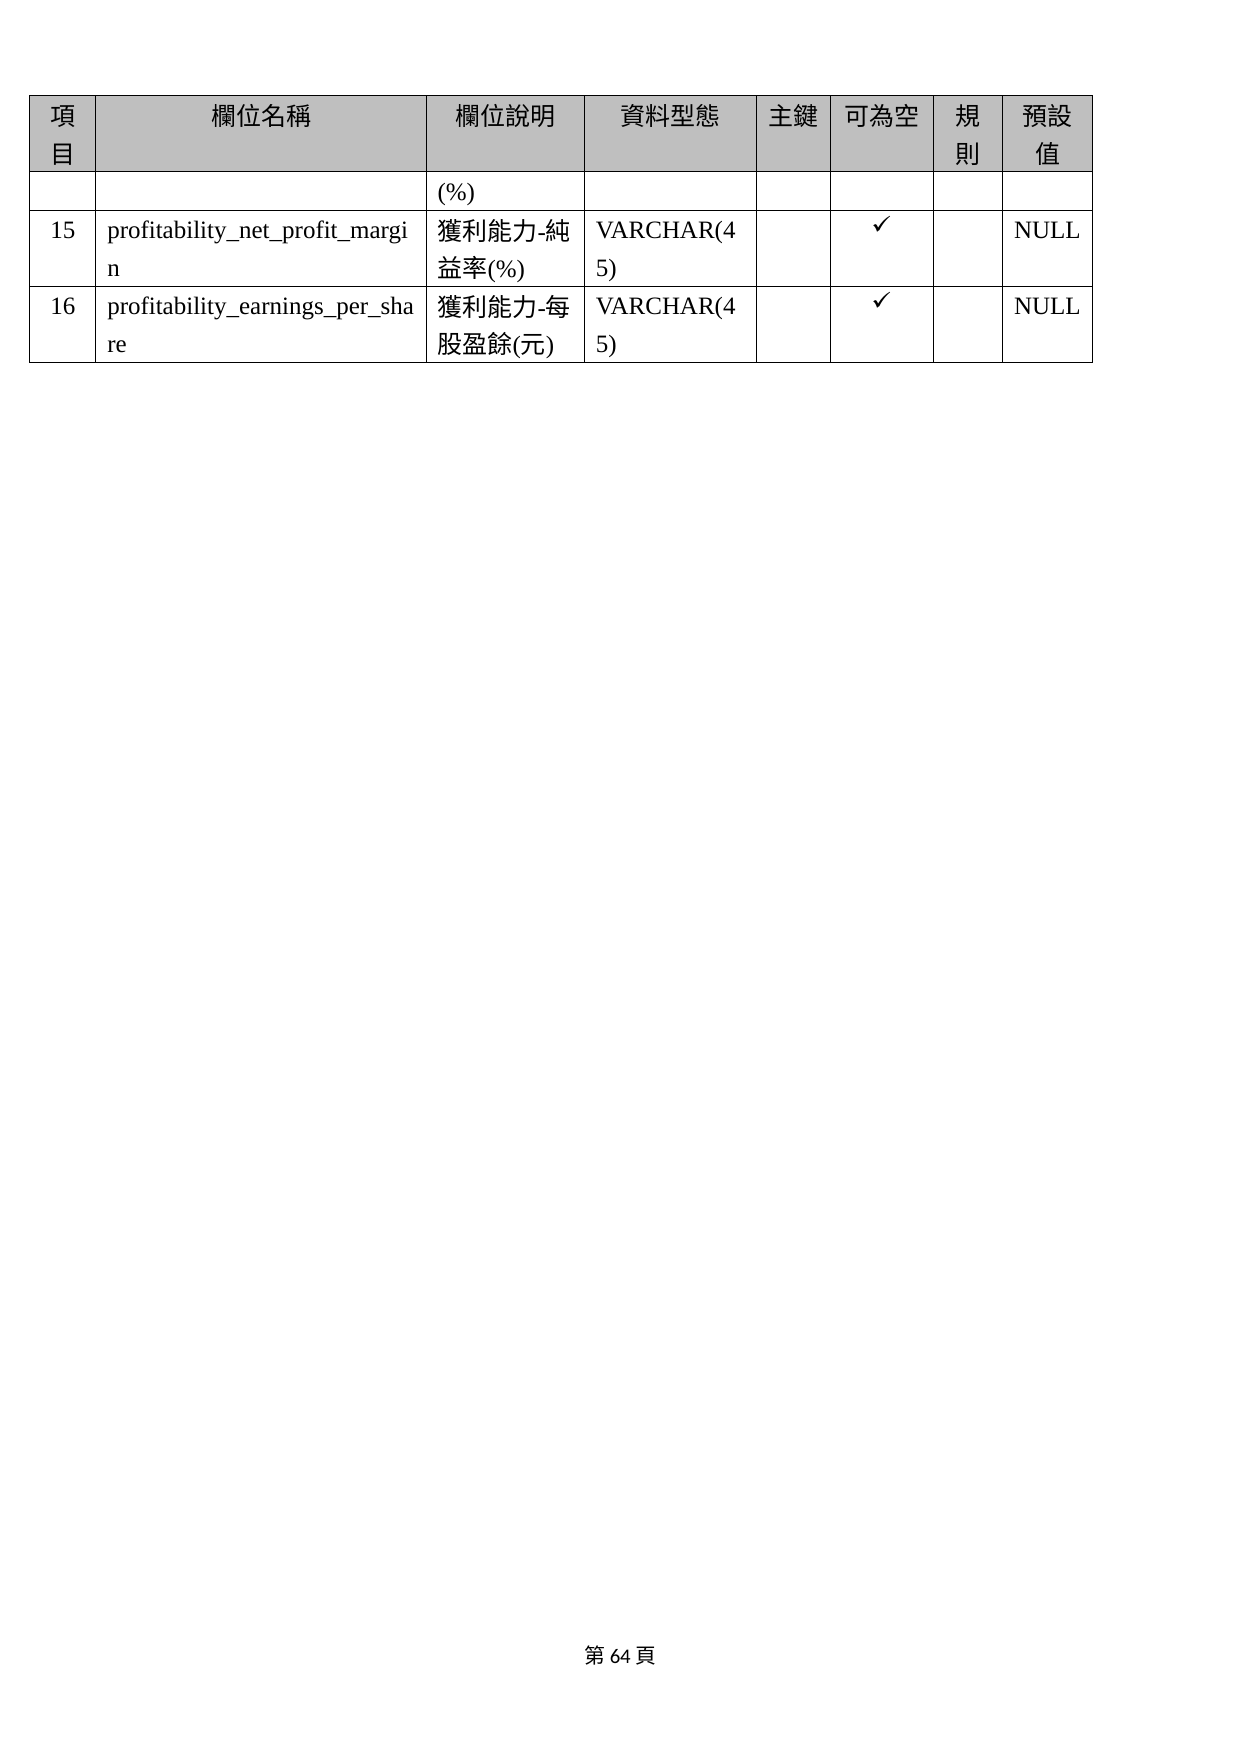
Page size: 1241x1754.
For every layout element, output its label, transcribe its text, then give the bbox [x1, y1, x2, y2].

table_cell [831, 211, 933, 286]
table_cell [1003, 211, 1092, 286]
table_header 主鍵 [757, 96, 830, 171]
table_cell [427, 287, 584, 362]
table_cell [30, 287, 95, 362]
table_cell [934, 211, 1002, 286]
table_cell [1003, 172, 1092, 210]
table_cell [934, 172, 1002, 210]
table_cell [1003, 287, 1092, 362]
table_header 欄位說明 [427, 96, 584, 171]
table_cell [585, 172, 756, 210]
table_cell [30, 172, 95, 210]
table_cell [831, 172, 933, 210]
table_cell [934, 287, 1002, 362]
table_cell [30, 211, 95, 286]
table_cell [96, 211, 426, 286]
table_header 預設值 [1003, 96, 1092, 171]
table_header 資料型態 [585, 96, 756, 171]
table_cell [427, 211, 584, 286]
table_header 項目 [30, 96, 95, 171]
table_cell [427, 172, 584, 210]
table_header 可為空 [831, 96, 933, 171]
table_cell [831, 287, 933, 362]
table_header 規則 [934, 96, 1002, 171]
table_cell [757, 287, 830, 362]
table_header 欄位名稱 [96, 96, 426, 171]
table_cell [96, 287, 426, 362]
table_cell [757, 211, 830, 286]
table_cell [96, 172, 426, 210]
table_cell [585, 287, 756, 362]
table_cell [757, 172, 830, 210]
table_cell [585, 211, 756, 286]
